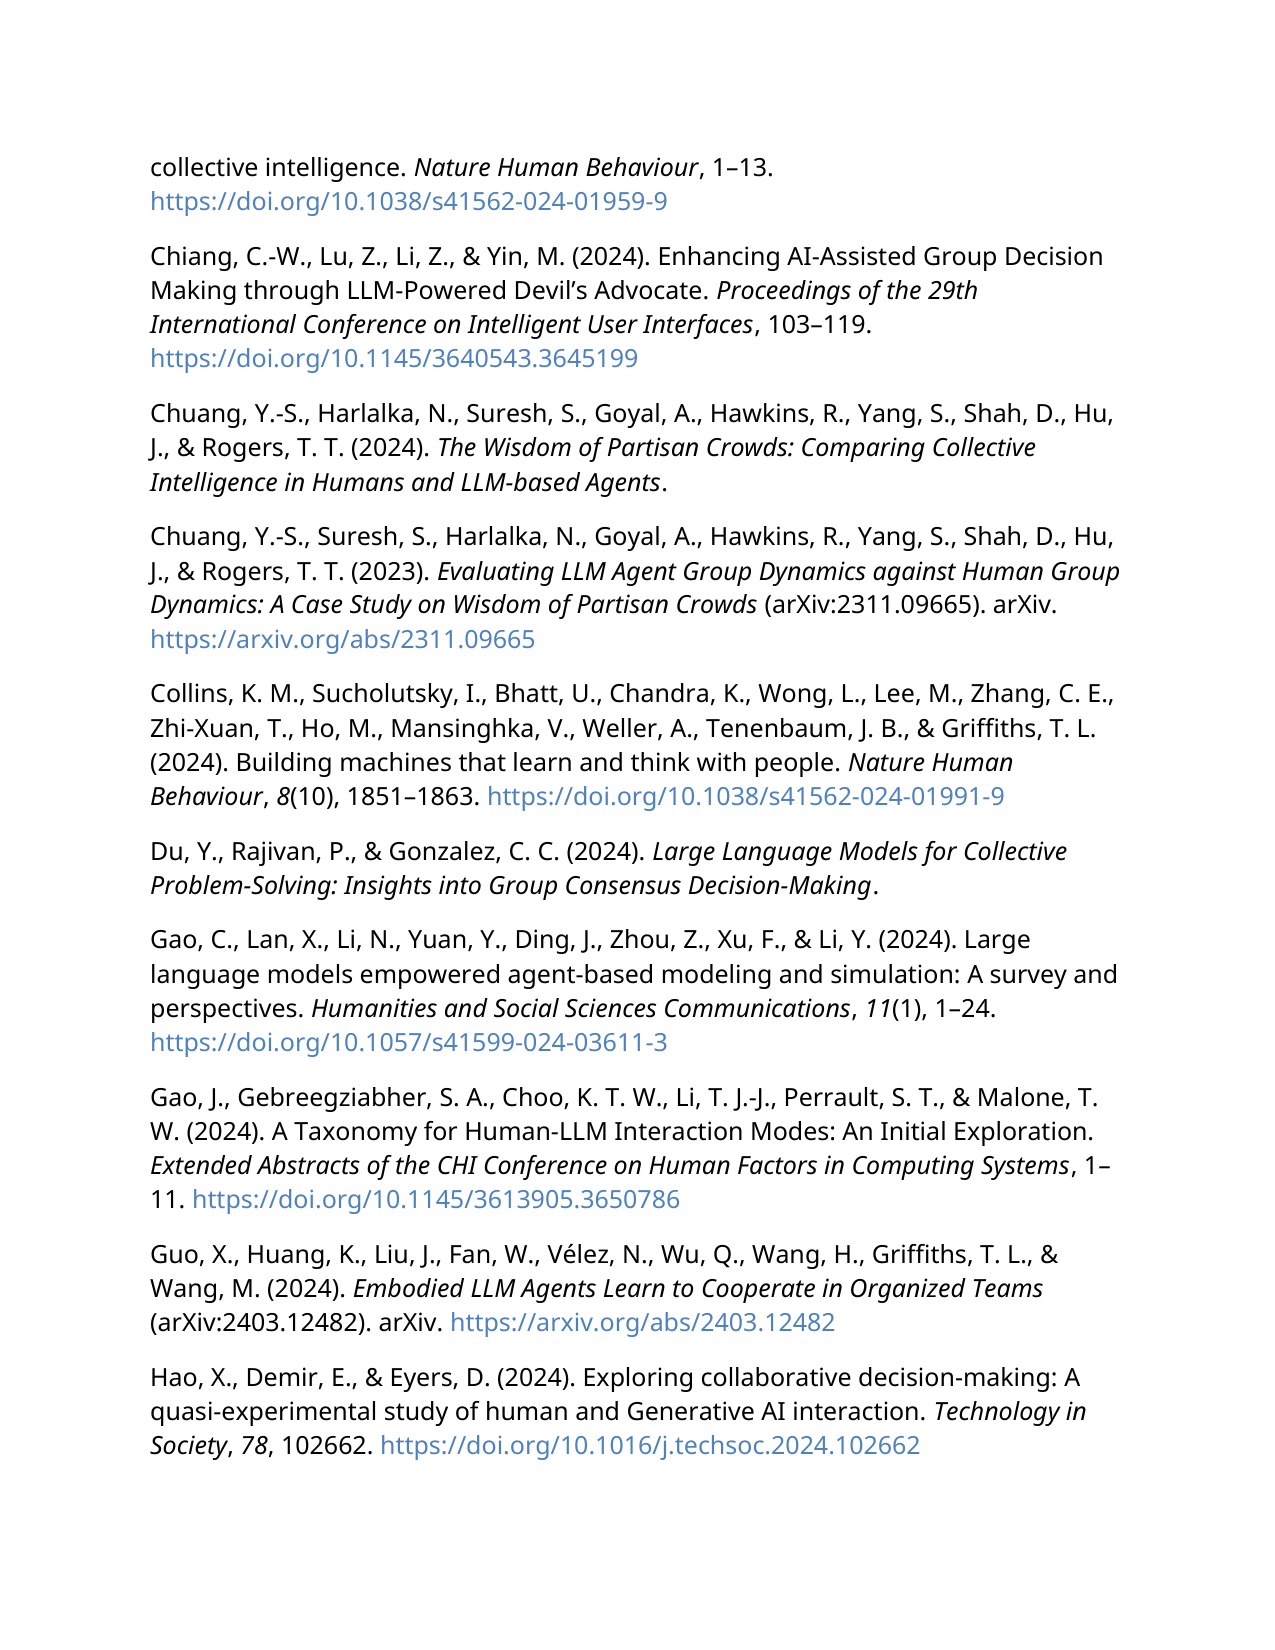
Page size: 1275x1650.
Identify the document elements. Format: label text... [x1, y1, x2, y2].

text Chuang, Y.-S., Harlalka, N., Suresh, S., Goyal, A., Hawkins, R., Yang, S., Shah, D., Hu, J., & Rogers, T. T. (2024). The Wisdom of Partisan Crowds: Comparing Collective Intelligence in Humans and LLM-based Agents. [150, 396, 1125, 498]
text Chuang, Y.-S., Suresh, S., Harlalka, N., Goyal, A., Hawkins, R., Yang, S., Shah, D., Hu, J., & Rogers, T. T. (2023). Evaluating LLM Agent Group Dynamics against Human Group Dynamics: A Case Study on Wisdom of Partisan Crowds (arXiv:2311.09665). arXiv. https://arxiv.org/abs/2311.09665 [150, 519, 1125, 655]
text Collins, K. M., Sucholutsky, I., Bhatt, U., Chandra, K., Wong, L., Lee, M., Zhang, C. E., Zhi-Xuan, T., Ho, M., Mansinghka, V., Weller, A., Tenenbaum, J. B., & Griffiths, T. L. (2024). Building machines that learn and think with people. Nature Human Behaviour, 8(10), 1851–1863. https://doi.org/10.1038/s41562-024-01991-9 [150, 676, 1125, 812]
text Du, Y., Rajivan, P., & Gonzalez, C. C. (2024). Large Language Models for Collective Problem-Solving: Insights into Group Consensus Decision-Making. [150, 833, 1125, 901]
text Gao, C., Lan, X., Li, N., Yuan, Y., Ding, J., Zhou, Z., Xu, F., & Li, Y. (2024). Large language models empowered agent-based modeling and simulation: A survey and perspectives. Humanities and Social Sciences Communications, 11(1), 1–24. https://doi.org/10.1057/s41599-024-03611-3 [150, 922, 1125, 1058]
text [150, 150, 1125, 218]
text Guo, X., Huang, K., Liu, J., Fan, W., Vélez, N., Wu, Q., Wang, H., Griffiths, T. L., & Wang, M. (2024). Embodied LLM Agents Learn to Cooperate in Organized Teams (arXiv:2403.12482). arXiv. https://arxiv.org/abs/2403.12482 [150, 1236, 1125, 1338]
text Gao, J., Gebreegziabher, S. A., Choo, K. T. W., Li, T. J.-J., Perrault, S. T., & Malone, T. W. (2024). A Taxonomy for Human-LLM Interaction Modes: An Initial Exploration. Extended Abstracts of the CHI Conference on Human Factors in Computing Systems, 1–11. https://doi.org/10.1145/3613905.3650786 [150, 1079, 1125, 1216]
text Hao, X., Demir, E., & Eyers, D. (2024). Exploring collaborative decision-making: A quasi-experimental study of human and Generative AI interaction. Technology in Society, 78, 102662. https://doi.org/10.1016/j.techsoc.2024.102662 [150, 1359, 1125, 1462]
text Chiang, C.-W., Lu, Z., Li, Z., & Yin, M. (2024). Enhancing AI-Assisted Group Decision Making through LLM-Powered Devil’s Advocate. Proceedings of the 29th International Conference on Intelligent User Interfaces, 103–119. https://doi.org/10.1145/3640543.3645199 [150, 239, 1125, 375]
